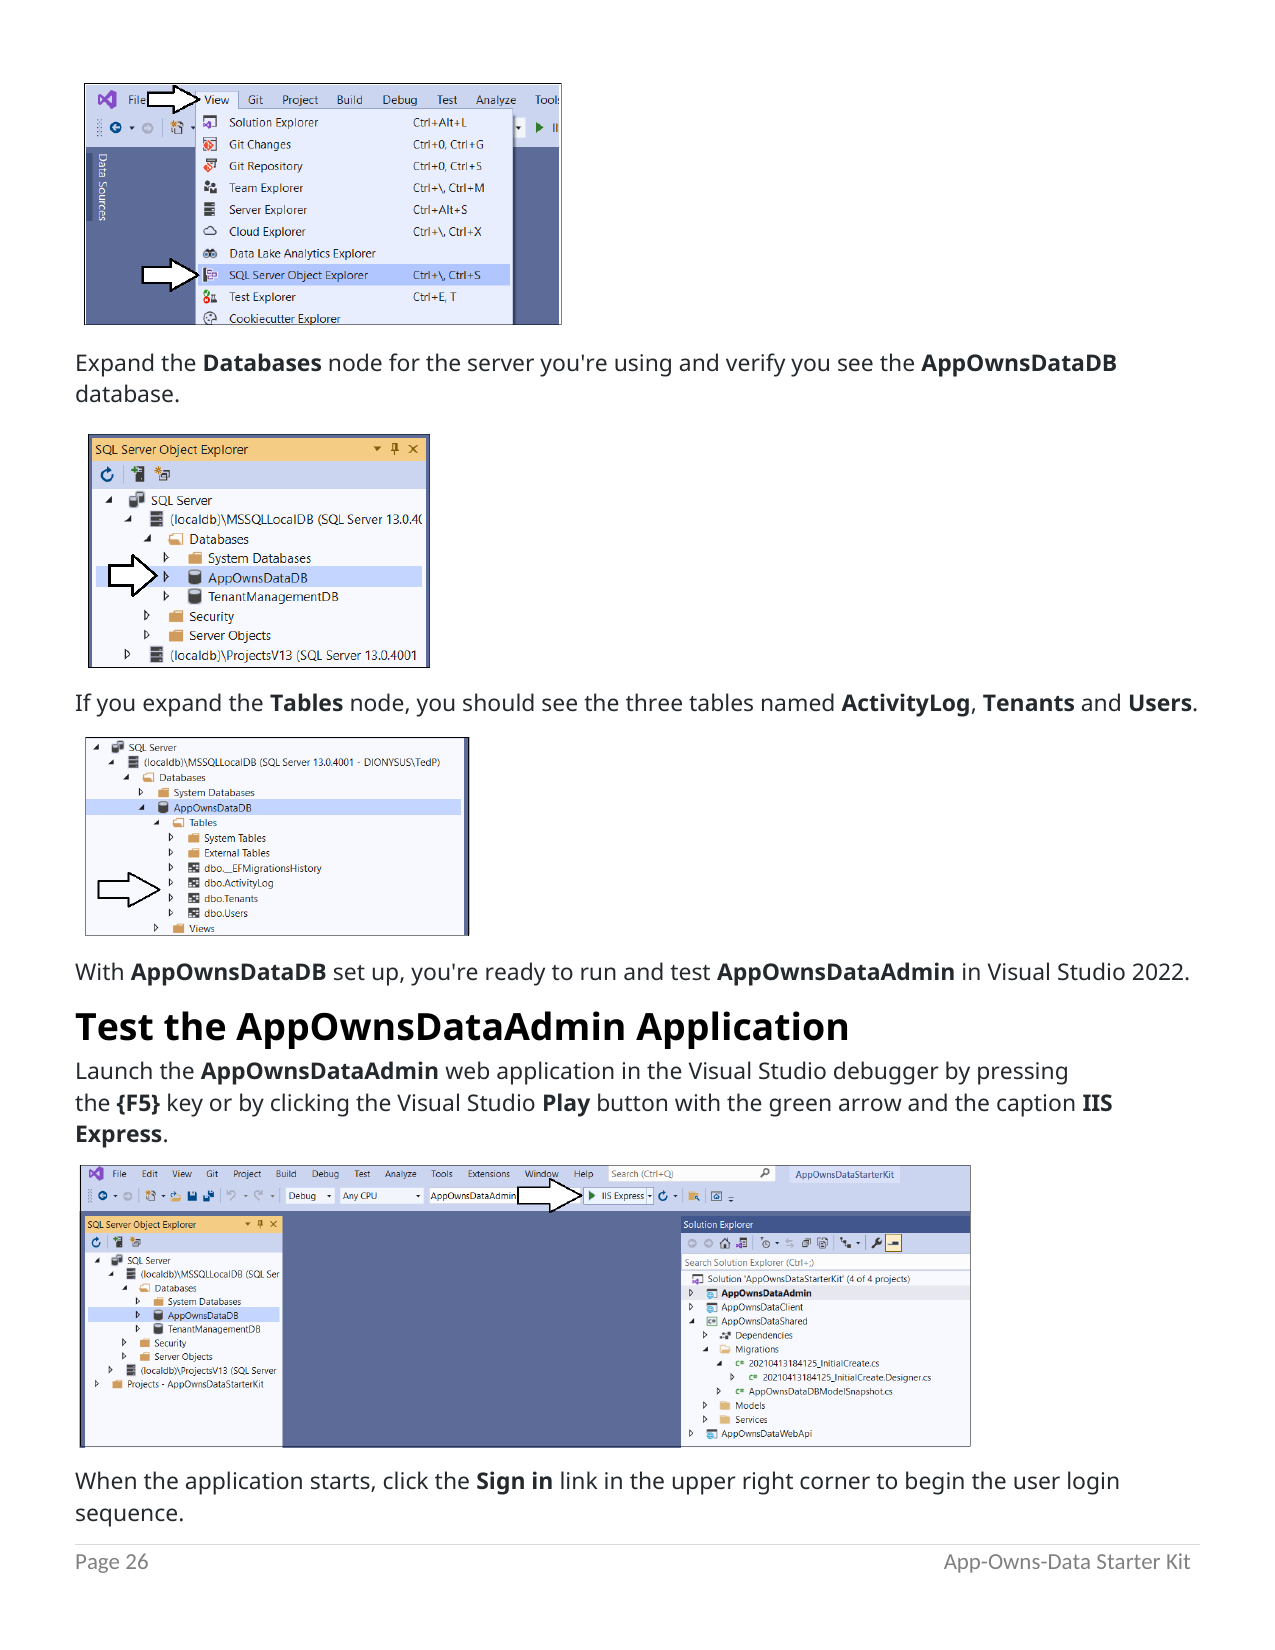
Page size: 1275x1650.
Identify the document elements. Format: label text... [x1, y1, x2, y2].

text When the application starts, click the Sign in link in the upper right corner to begin the user login sequence. [75, 1465, 1200, 1528]
picture [75, 75, 568, 335]
text If you expand the Tables node, you should see the three tables named ActivityLog, Tenants and Users. [75, 687, 1200, 718]
picture [75, 422, 436, 675]
text Expand the Databases node for the server you're using and verify you see the AppOwnsDataDB database. [75, 347, 1200, 410]
text Launch the AppOwnsDataAdmin web application in the Visual Studio debugger by pressing the {F5} key or by clicking the Visual Studio Play button with the green arrow and the caption IIS Express. [75, 1055, 1200, 1149]
text With AppOwnsDataDB set up, you're ready to run and test AppOwnsDataAdmin in Visual Studio 2022. [75, 956, 1200, 988]
picture [75, 1161, 977, 1453]
subtitle Test the AppOwnsDataAdmin Application [75, 1000, 1200, 1051]
picture [75, 730, 478, 944]
